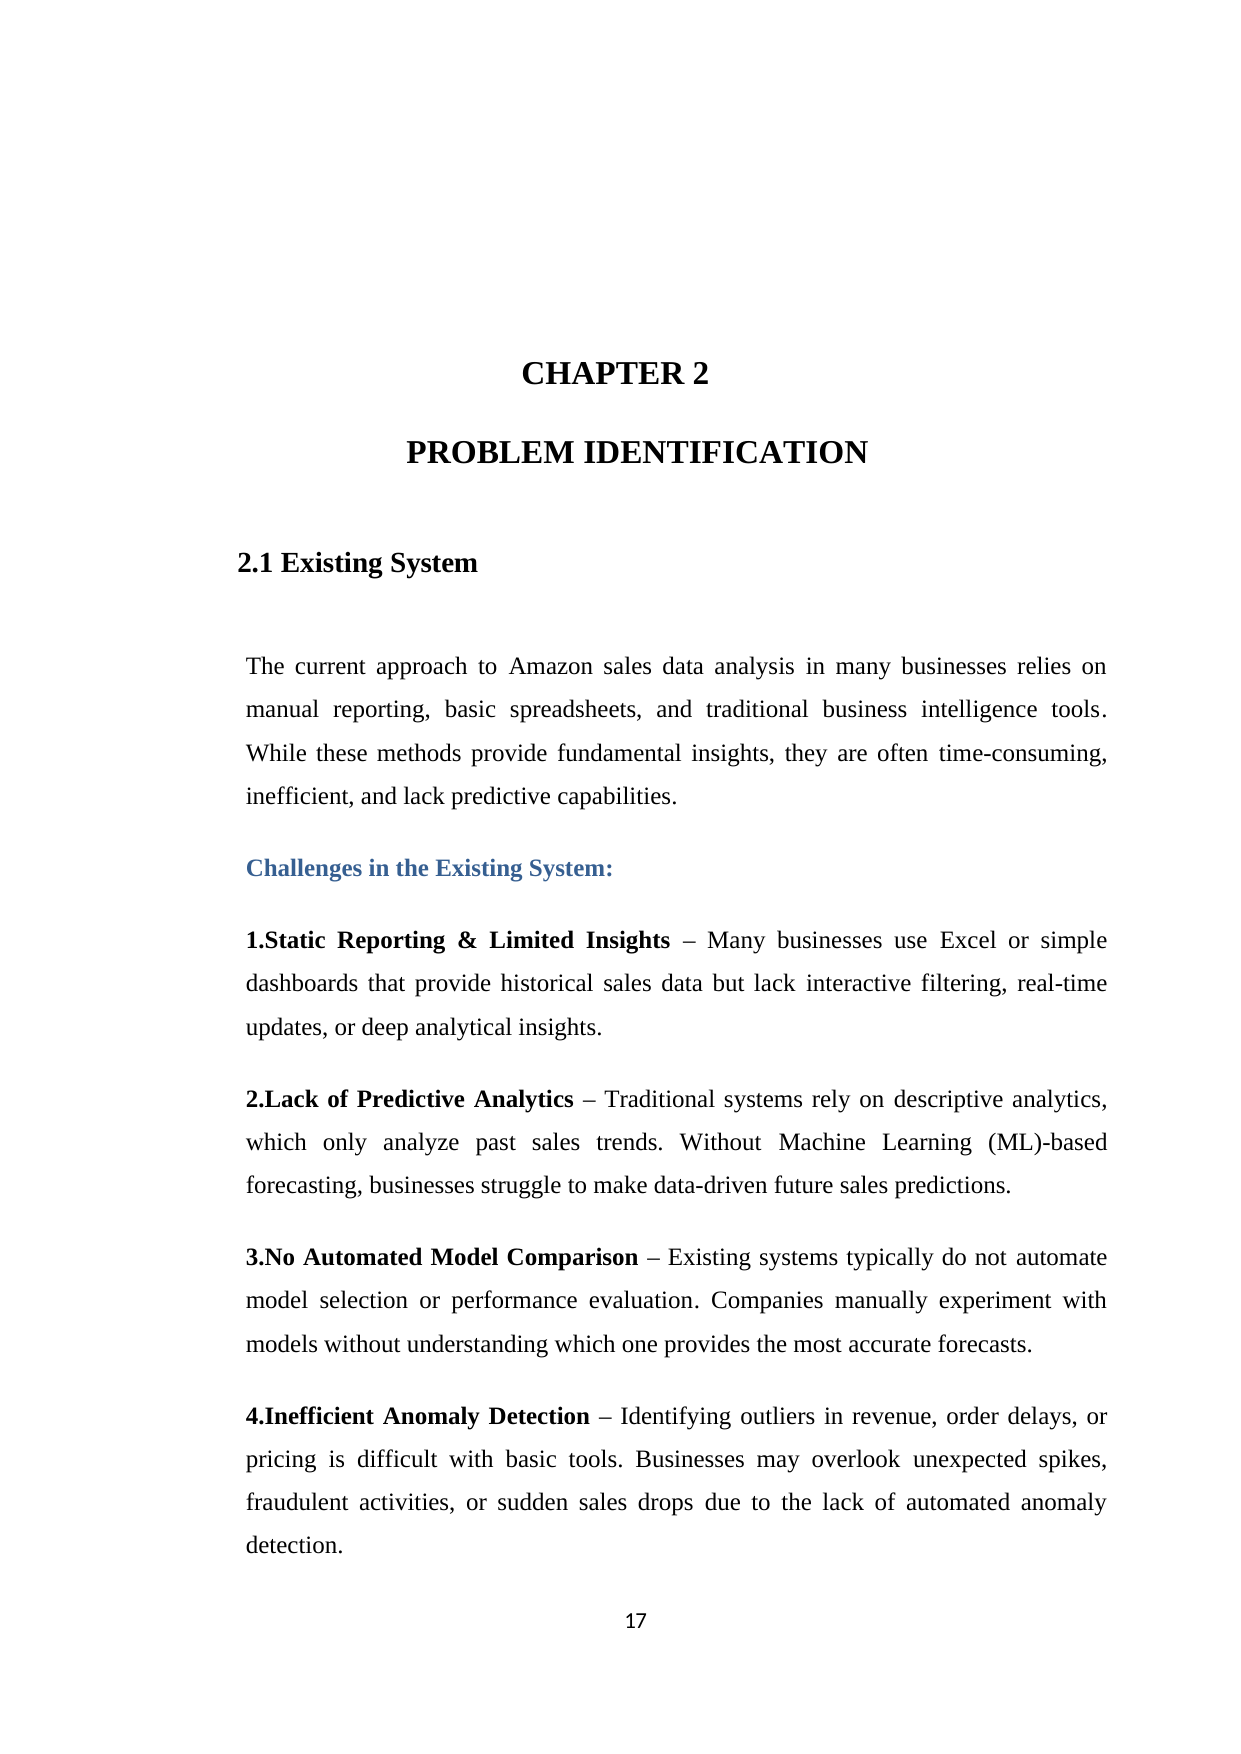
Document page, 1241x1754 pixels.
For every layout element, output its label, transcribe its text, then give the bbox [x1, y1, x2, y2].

subtitle CHAPTER 2 PROBLEM IDENTIFICATION [406, 353, 875, 470]
text 4.Inefficient Anomaly Detection – Identifying outliers in revenue, order delays, or pricing is difficult with basic tools. Businesses may overlook unexpected spikes, fraudulent activities, or sudden sales drops due to the lack of automated anomaly detection. [246, 1401, 1107, 1559]
subtitle Existing System [237, 546, 1107, 579]
text 2.Lack of Predictive Analytics – Traditional systems rely on descriptive analytics, which only analyze past sales trends. Without Machine Learning (ML)-based forecasting, businesses struggle to make data-driven future sales predictions. [246, 1084, 1107, 1199]
text 1.Static Reporting & Limited Insights – Many businesses use Excel or simple dashboards that provide historical sales data but lack interactive filtering, real-time updates, or deep analytical insights. [246, 925, 1107, 1040]
text The current approach to Amazon sales data analysis in many businesses relies on manual reporting, basic spreadsheets, and traditional business intelligence tools. While these methods provide fundamental insights, they are often time-consuming, inefficient, and lack predictive capabilities. [246, 651, 1107, 809]
subtitle Challenges in the Existing System: [246, 853, 1107, 882]
text 3.No Automated Model Comparison – Existing systems typically do not automate model selection or performance evaluation. Companies manually experiment with models without understanding which one provides the most accurate forecasts. [246, 1242, 1107, 1357]
